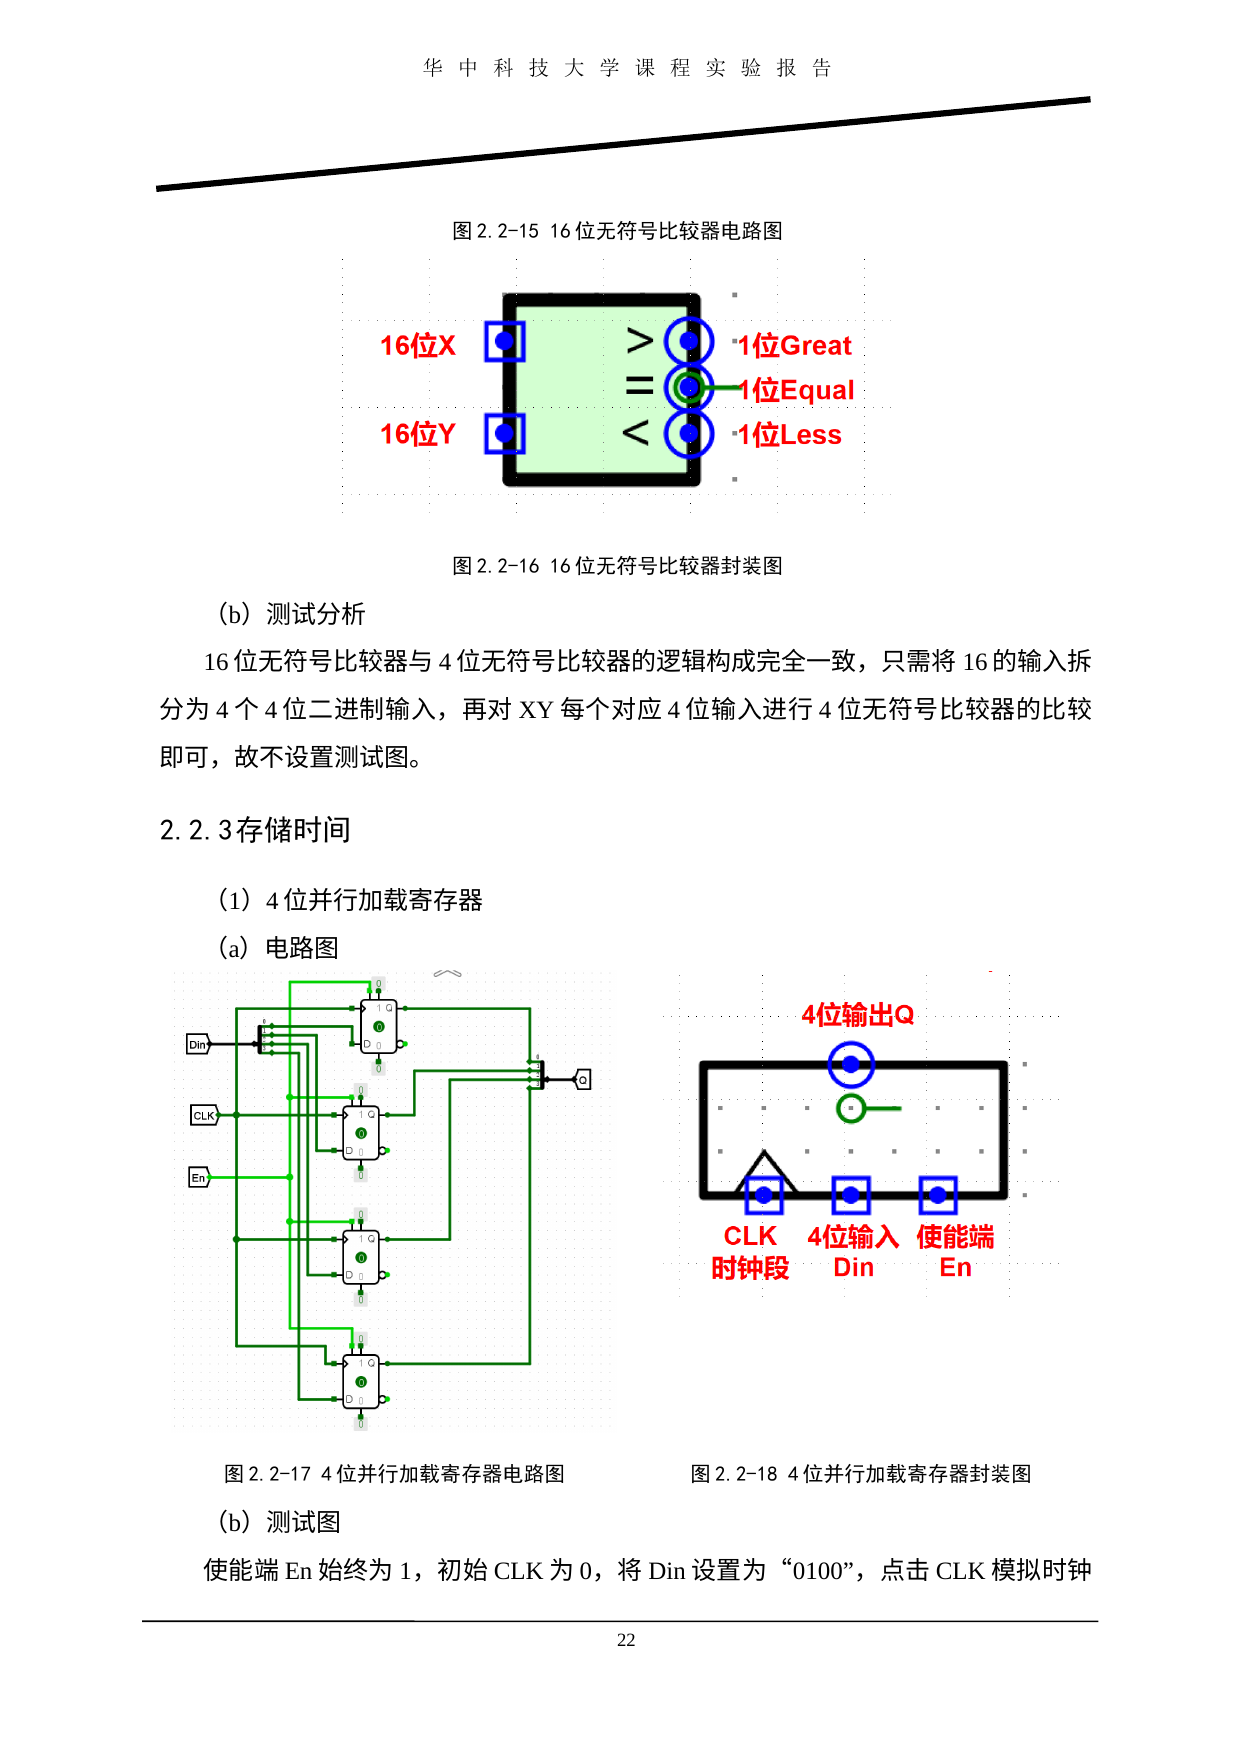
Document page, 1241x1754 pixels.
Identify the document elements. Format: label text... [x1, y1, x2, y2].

table_cell 图2.2-17 4位并行加载寄存器电路图 [160, 1449, 629, 1497]
text （b）测试分析 [159, 588, 1093, 636]
text （1）4位并行加载寄存器 [159, 875, 1093, 923]
picture [336, 253, 898, 516]
picture [171, 970, 618, 1433]
table_header [160, 971, 629, 1449]
table_cell 图2.2-16 16位无符号比较器封装图 [160, 254, 1075, 588]
text （b）测试图 [159, 1497, 1093, 1544]
subtitle 存储时间 [159, 803, 1093, 851]
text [159, 1544, 1093, 1592]
table_cell 图2.2-18 4位并行加载寄存器封装图 [629, 1449, 1093, 1497]
text 16位无符号比较器与4位无符号比较器的逻辑构成完全一致，只需将16的输入拆分为4个4位二进制输入，再对XY每个对应4位输入进行4位无符号比较器的比较即可，故不设置测试图。 [159, 636, 1093, 779]
picture [656, 970, 1066, 1298]
table_header [629, 971, 1093, 1449]
text （a）电路图 [159, 923, 1093, 971]
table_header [160, 206, 1075, 254]
